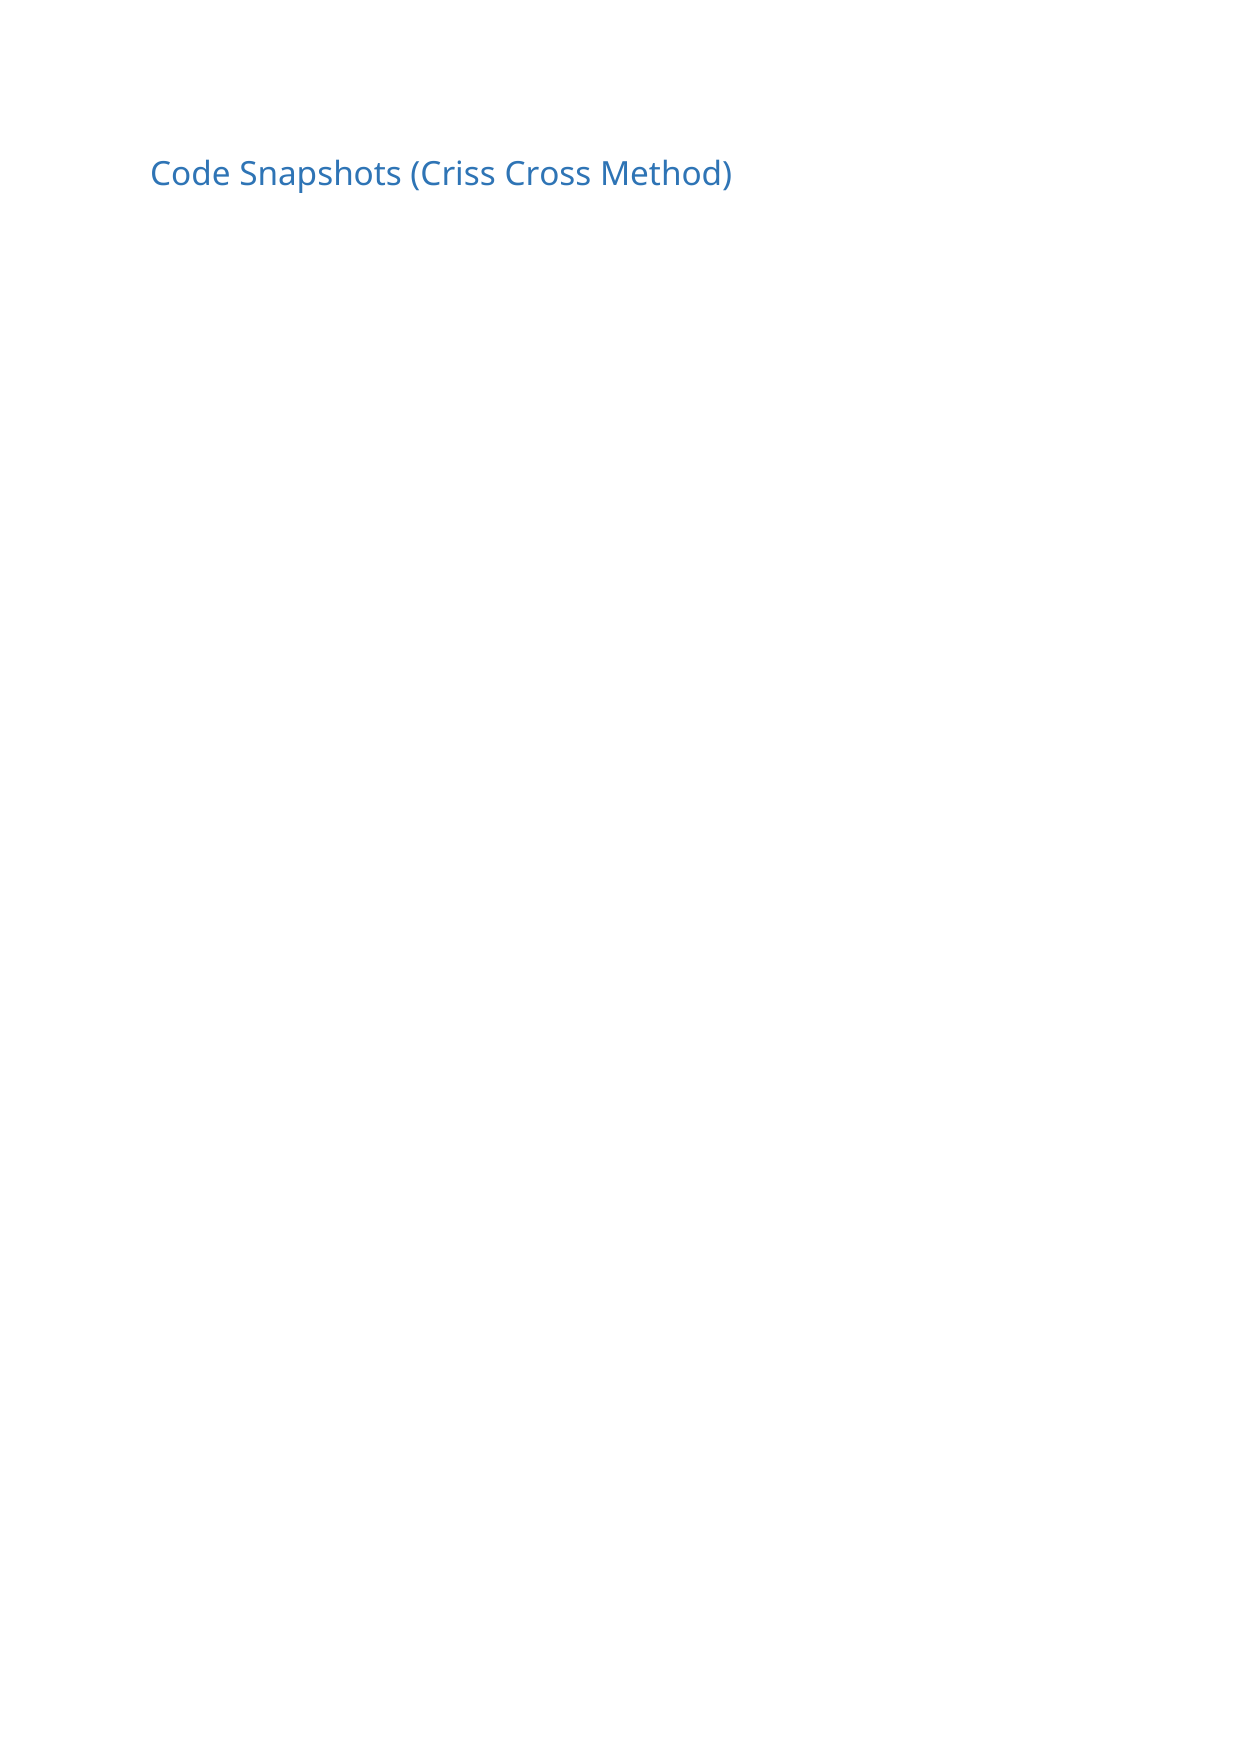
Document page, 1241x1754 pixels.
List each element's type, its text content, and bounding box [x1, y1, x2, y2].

subtitle Code Snapshots (Criss Cross Method) [150, 150, 1090, 195]
